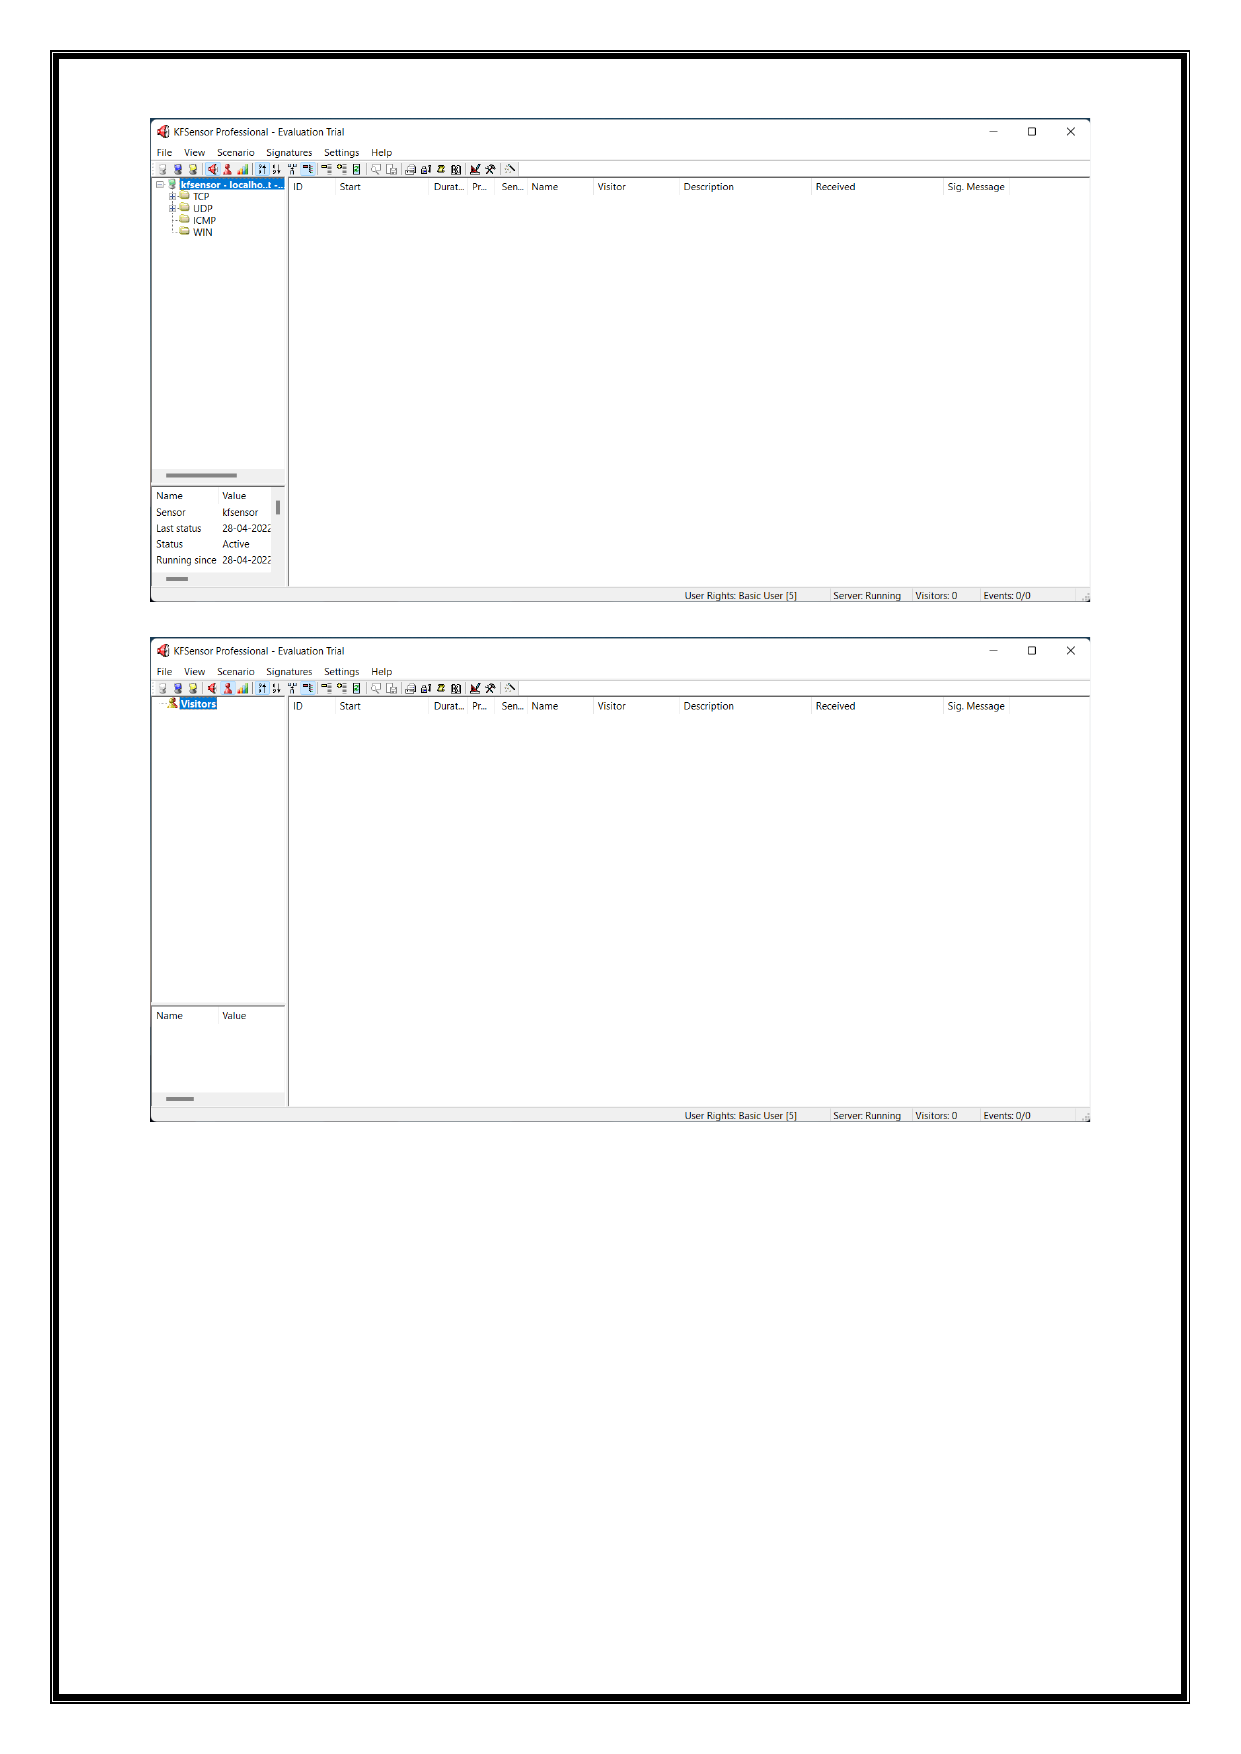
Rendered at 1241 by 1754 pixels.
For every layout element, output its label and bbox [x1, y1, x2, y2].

picture [150, 637, 1091, 1122]
picture [150, 118, 1091, 602]
